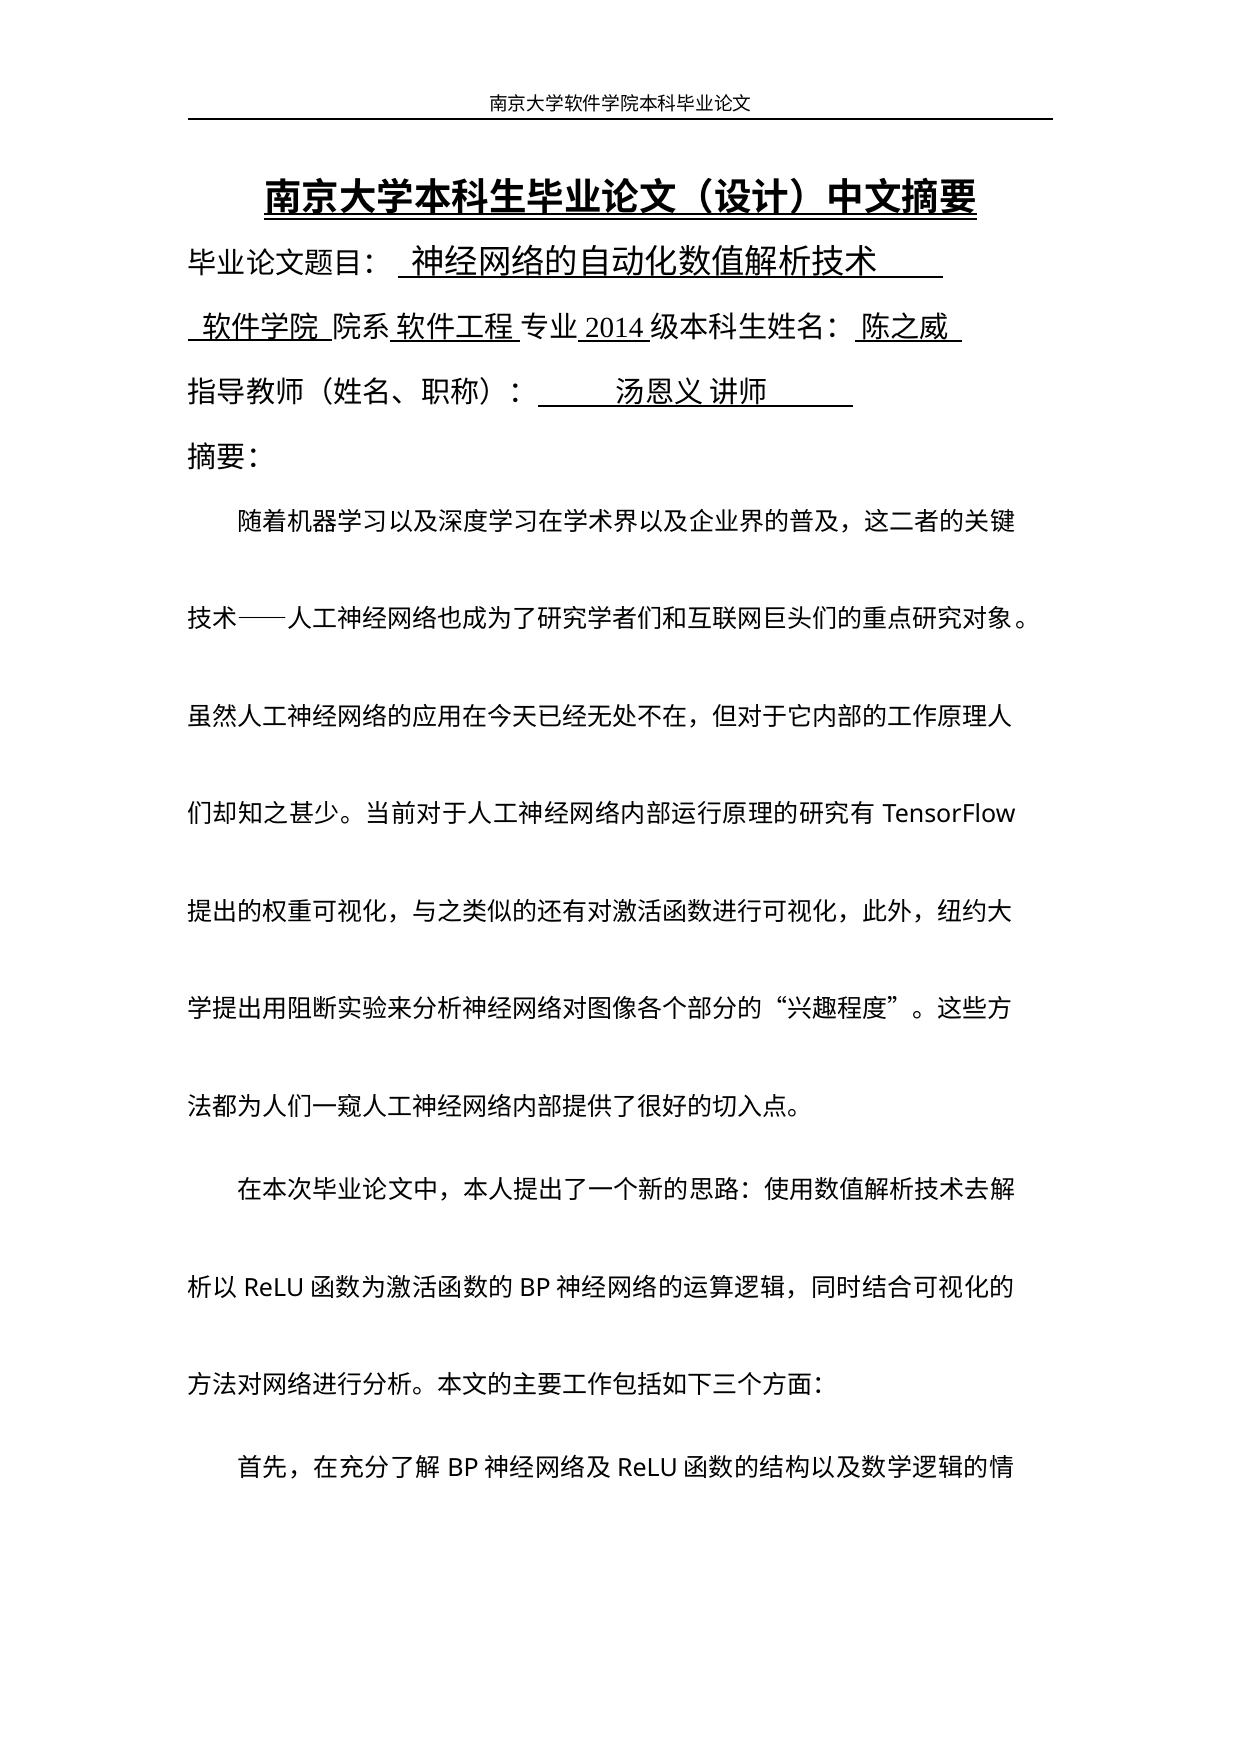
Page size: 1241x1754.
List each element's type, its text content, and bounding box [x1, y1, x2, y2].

text 指导教师（姓名、职称）： 汤恩义 讲师 [187, 357, 1053, 422]
text 在本次毕业论文中，本人提出了一个新的思路：使用数值解析技术去解析以ReLU函数为激活函数的BP神经网络的运算逻辑，同时结合可视化的方法对网络进行分析。本文的主要工作包括如下三个方面： [187, 1155, 1015, 1415]
text 毕业论文题目： 神经网络的自动化数值解析技术 [187, 227, 1053, 292]
text 南京大学本科生毕业论文（设计）中文摘要 [187, 162, 1053, 227]
text 软件学院 院系 软件工程 专业 2014 级本科生姓名： 陈之威 [187, 292, 1053, 357]
text 摘要： [187, 422, 1053, 487]
text 随着机器学习以及深度学习在学术界以及企业界的普及，这二者的关键技术——人工神经网络也成为了研究学者们和互联网巨头们的重点研究对象。虽然人工神经网络的应用在今天已经无处不在，但对于它内部的工作原理人们却知之甚少。当前对于人工神经网络内部运行原理的研究有TensorFlow提出的权重可视化，与之类似的还有对激活函数进行可视化，此外，纽约大学提出用阻断实验来分析神经网络对图像各个部分的“兴趣程度”。这些方法都为人们一窥人工神经网络内部提供了很好的切入点。 [187, 487, 1015, 1137]
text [187, 1433, 1015, 1498]
